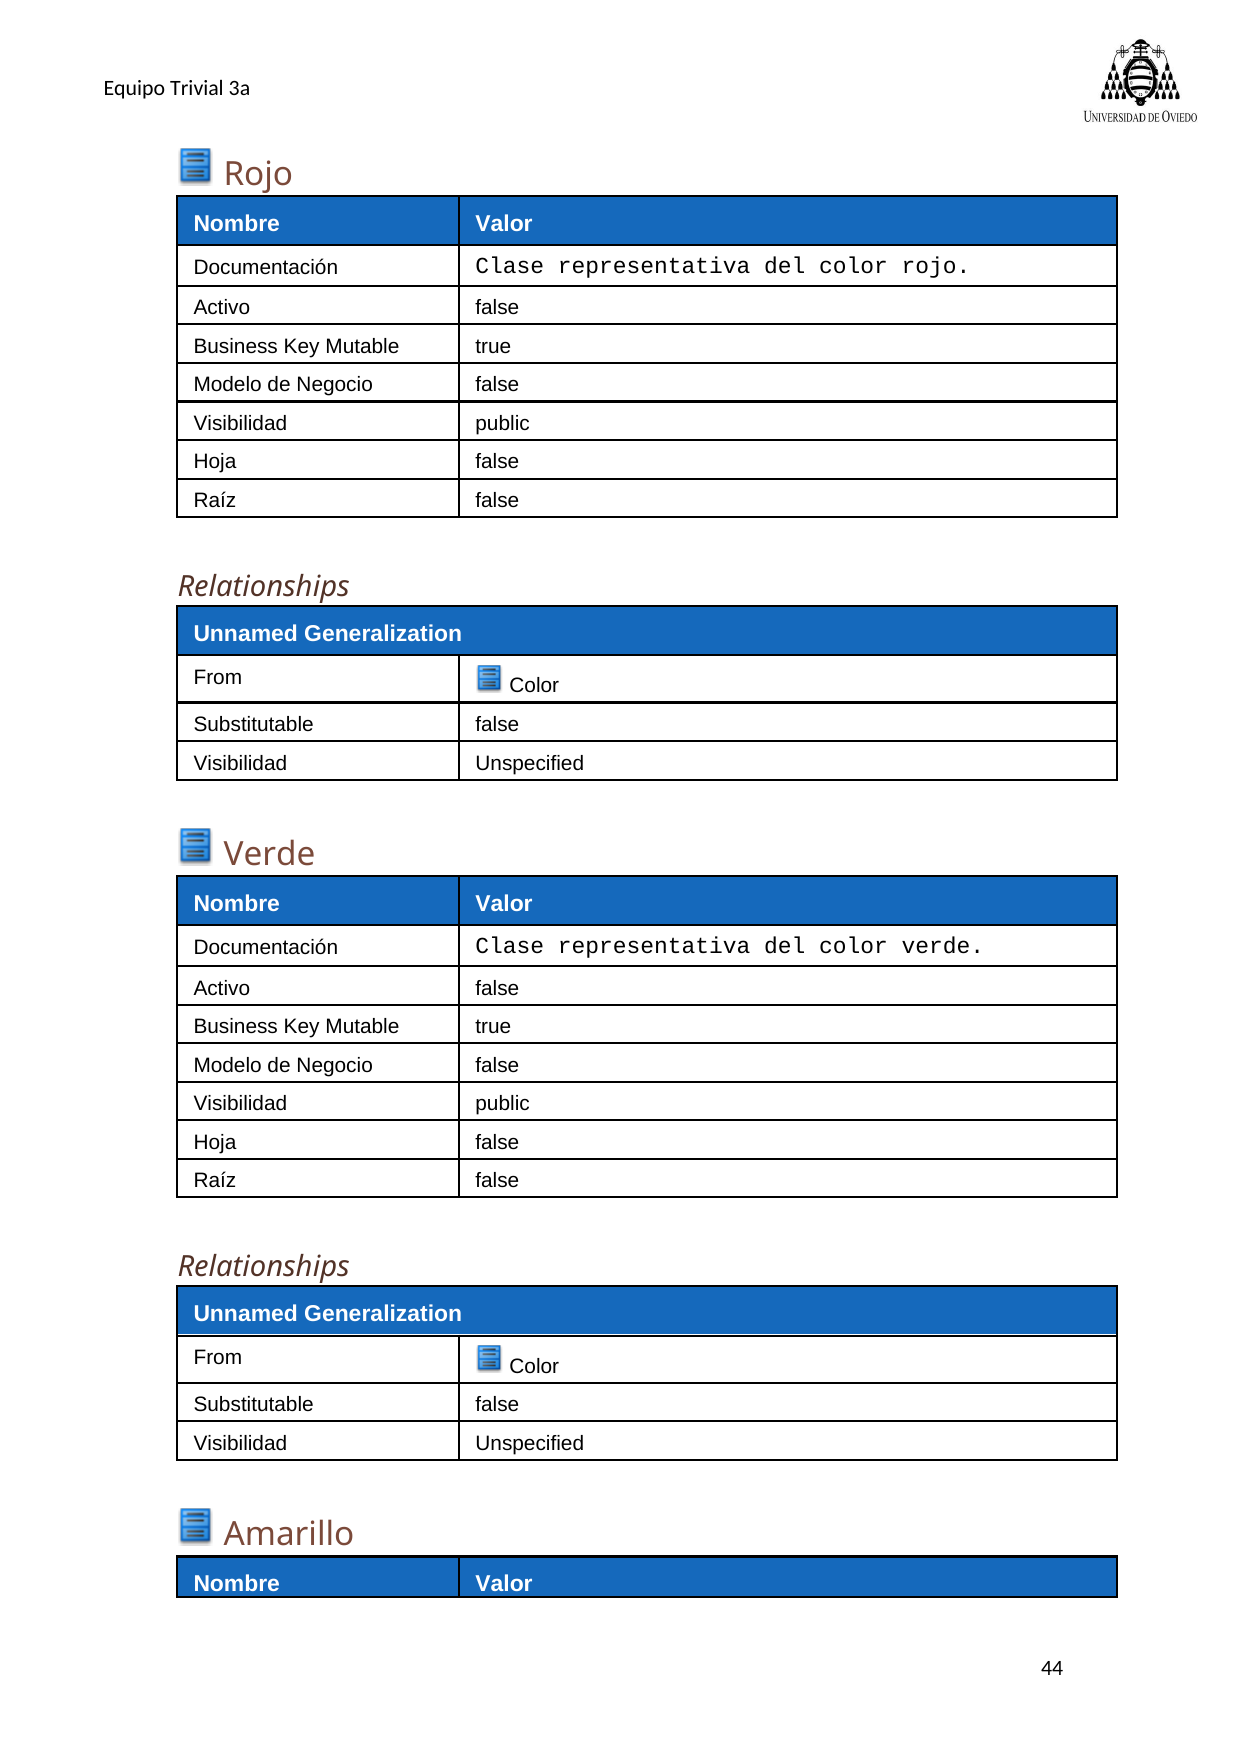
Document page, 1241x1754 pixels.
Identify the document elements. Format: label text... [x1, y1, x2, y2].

table_cell false [460, 1121, 1116, 1158]
table_cell false [460, 1384, 1116, 1420]
picture [177, 827, 215, 866]
subtitle Relationships [177, 565, 1063, 605]
table_cell Documentación [178, 246, 458, 285]
table_header Nombre [178, 197, 458, 244]
table_cell Raíz [178, 480, 458, 516]
table_cell Visibilidad [178, 403, 458, 439]
table_cell Business Key Mutable [178, 1006, 458, 1042]
table_cell Activo [178, 967, 458, 1003]
table_header Nombre [178, 1558, 458, 1596]
table_cell false [460, 1160, 1116, 1196]
table_cell Color [460, 656, 1116, 701]
table_cell Color [460, 1337, 1116, 1382]
table_header Valor [460, 1558, 1116, 1596]
table_cell Unspecified [460, 742, 1116, 778]
picture [475, 664, 504, 693]
picture [177, 1508, 215, 1546]
table_cell Hoja [178, 1121, 458, 1158]
table_cell Unspecified [460, 1422, 1116, 1459]
table_cell Visibilidad [178, 1083, 458, 1119]
table_cell false [460, 704, 1116, 740]
picture [1077, 35, 1198, 123]
table_cell Visibilidad [178, 1422, 458, 1459]
table_cell Modelo de Negocio [178, 364, 458, 400]
subtitle Verde [177, 828, 1063, 875]
table_cell false [460, 287, 1116, 323]
table_cell false [460, 441, 1116, 477]
table_cell Activo [178, 287, 458, 323]
table_header Valor [460, 197, 1116, 244]
table_cell Visibilidad [178, 742, 458, 778]
picture [177, 147, 215, 186]
table_header Unnamed Generalization [178, 607, 1116, 654]
table_cell Hoja [178, 441, 458, 477]
subtitle Rojo [177, 148, 1063, 195]
table_header Valor [460, 877, 1116, 924]
table_cell true [460, 325, 1116, 362]
table_cell false [460, 364, 1116, 400]
table_header Nombre [178, 877, 458, 924]
table_cell From [178, 656, 458, 701]
subtitle Amarillo [177, 1508, 1063, 1555]
table_cell false [460, 1044, 1116, 1081]
table_cell From [178, 1337, 458, 1382]
table_cell Modelo de Negocio [178, 1044, 458, 1081]
table_cell Business Key Mutable [178, 325, 458, 362]
table_cell true [460, 1006, 1116, 1042]
table_cell false [460, 967, 1116, 1003]
table_cell Raíz [178, 1160, 458, 1196]
subtitle Relationships [177, 1246, 1063, 1285]
table_cell public [460, 1083, 1116, 1119]
picture [475, 1345, 504, 1373]
table_cell false [460, 480, 1116, 516]
table_cell Substitutable [178, 704, 458, 740]
table_cell Documentación [178, 926, 458, 965]
table_header Unnamed Generalization [178, 1287, 1116, 1334]
table_cell Substitutable [178, 1384, 458, 1420]
table_cell public [460, 403, 1116, 439]
table_cell Clase representativa del color verde. [460, 926, 1116, 965]
table_cell Clase representativa del color rojo. [460, 246, 1116, 285]
